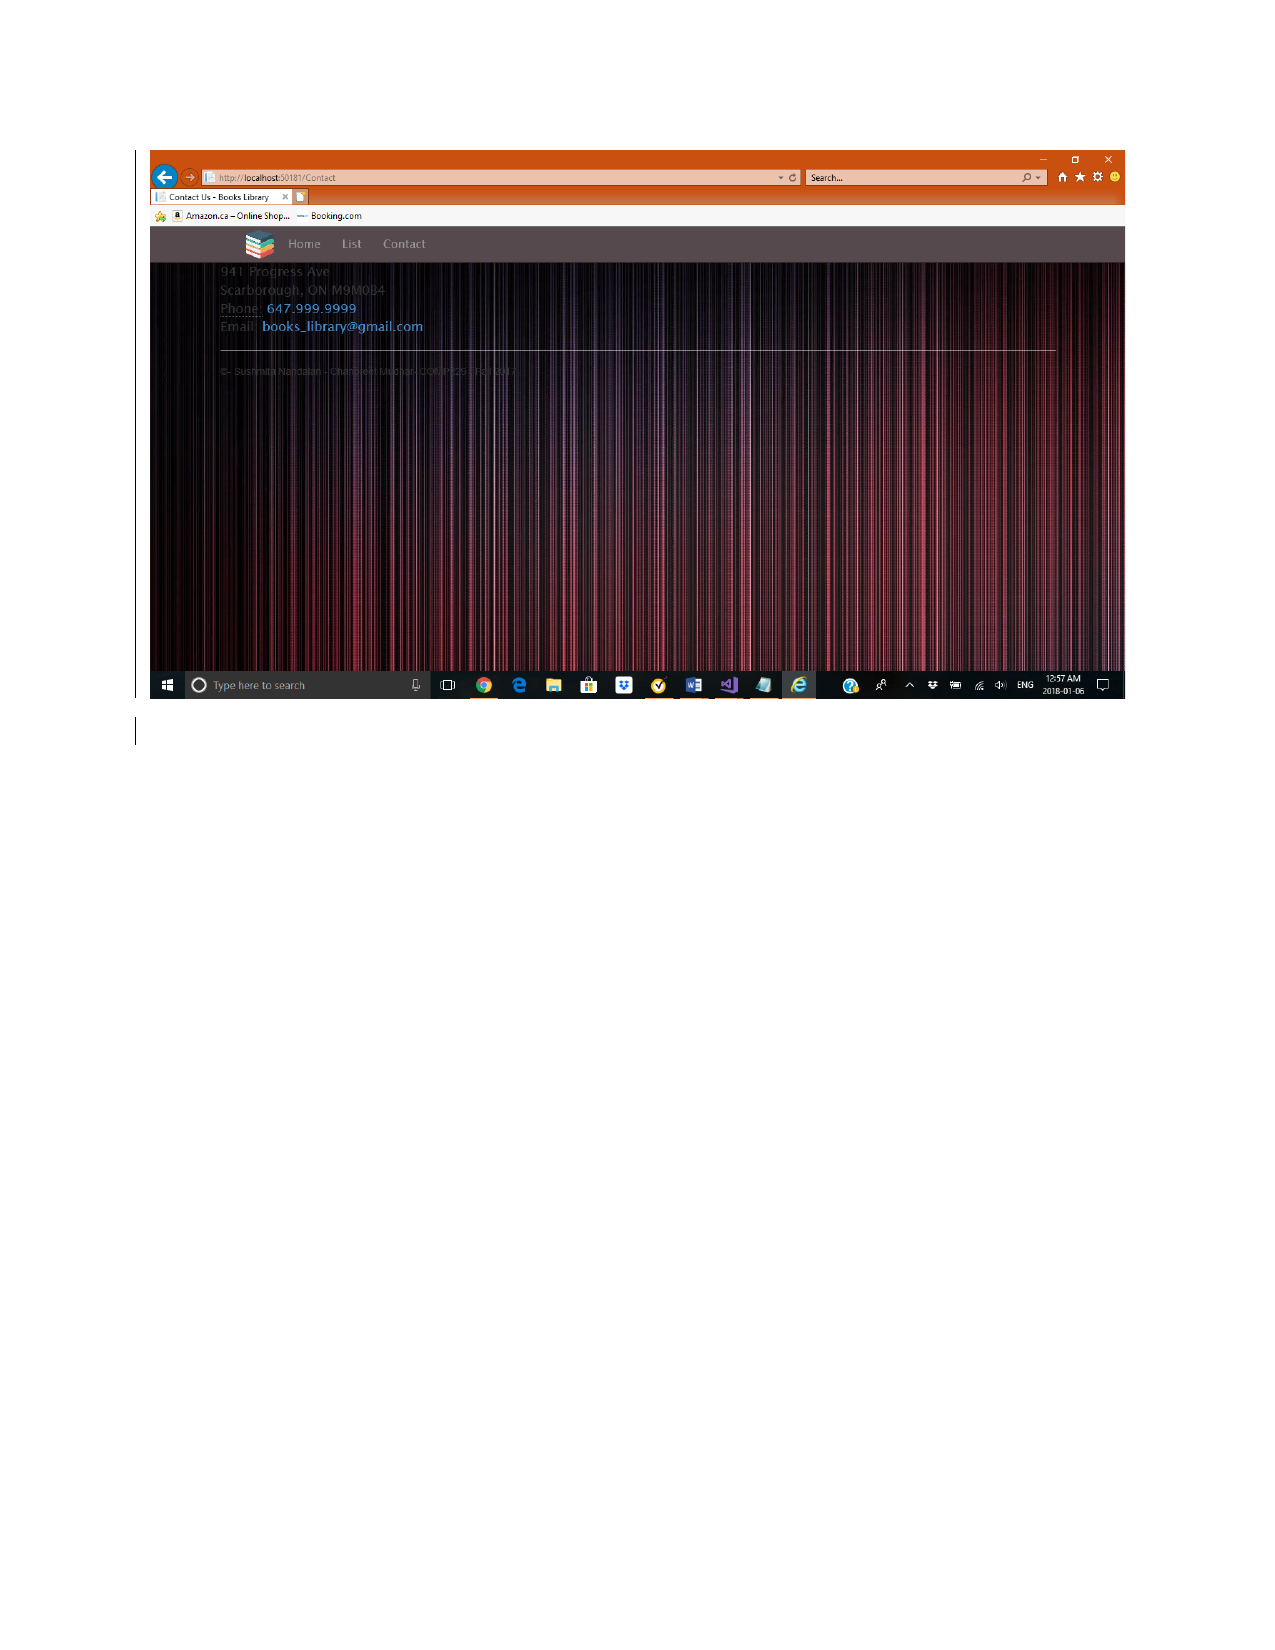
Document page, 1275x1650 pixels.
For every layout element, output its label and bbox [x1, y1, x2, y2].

picture [150, 150, 1125, 699]
